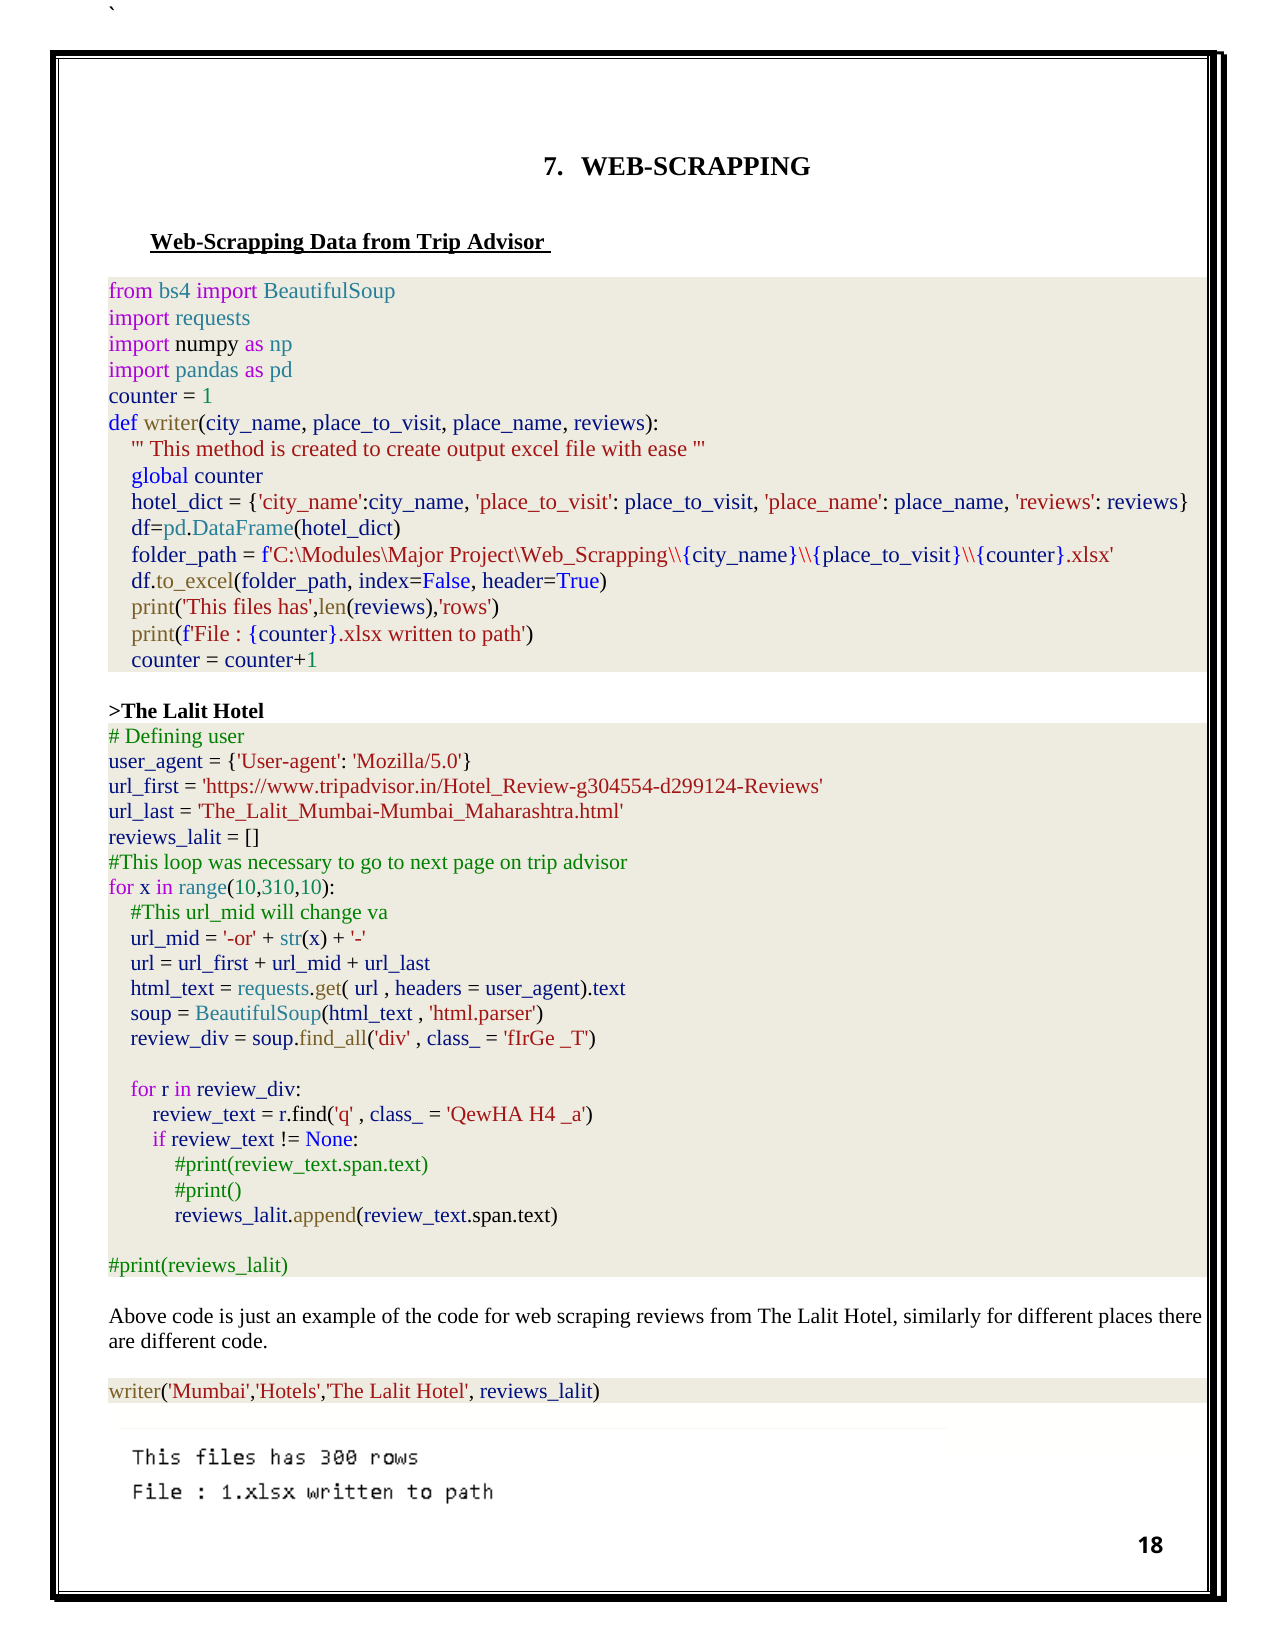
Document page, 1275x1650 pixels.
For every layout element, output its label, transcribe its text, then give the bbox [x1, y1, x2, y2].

text print('This files has',len(reviews),'rows') [108, 593, 1207, 620]
text import requests [108, 303, 1207, 330]
text Web-Scrapping Data from Trip Advisor [150, 228, 1207, 255]
text from bs4 import BeautifulSoup [108, 277, 1207, 303]
text Above code is just an example of the code for web scraping reviews from The Lalit Hotel, similarly for different places there are different code. [108, 1303, 1207, 1353]
text html_text = requests.get( url , headers = user_agent).text [108, 975, 1207, 1000]
text def writer(city_name, place_to_visit, place_name, reviews): [108, 409, 1207, 435]
text for x in range(10,310,10): [108, 874, 1207, 899]
text #This url_mid will change va [108, 899, 1207, 924]
text >The Lalit Hotel [108, 698, 1207, 723]
text df.to_excel(folder_path, index=False, header=True) [108, 567, 1207, 593]
text #This loop was necessary to go to next page on trip advisor [108, 849, 1207, 874]
text review_div = soup.find_all('div' , class_ = 'fIrGe _T') [108, 1025, 1207, 1051]
text if review_text != None: [108, 1126, 1207, 1151]
text hotel_dict = {'city_name':city_name, 'place_to_visit': place_to_visit, 'place_name': place_name, 'reviews': reviews} [108, 488, 1207, 514]
text ''' This method is created to create output excel file with ease ''' [108, 435, 1207, 462]
text url_last = 'The_Lalit_Mumbai-Mumbai_Maharashtra.html' [108, 798, 1207, 824]
text writer('Mumbai','Hotels','The Lalit Hotel', reviews_lalit) [108, 1378, 1207, 1403]
text soup = BeautifulSoup(html_text , 'html.parser') [108, 1000, 1207, 1025]
picture [111, 1428, 947, 1518]
text for r in review_div: [108, 1076, 1207, 1101]
text reviews_lalit.append(review_text.span.text) [108, 1202, 1207, 1227]
text review_text = r.find('q' , class_ = 'QewHA H4 _a') [108, 1101, 1207, 1126]
text counter = counter+1 [108, 646, 1207, 672]
text #print(reviews_lalit) [108, 1252, 1207, 1277]
text # Defining user [108, 723, 1207, 748]
text folder_path = f'C:\Modules\Major Project\Web_Scrapping\\{city_name}\\{place_to_visit}\\{counter}.xlsx' [108, 541, 1207, 567]
text global counter [108, 462, 1207, 488]
text user_agent = {'User-agent': 'Mozilla/5.0'} [108, 748, 1207, 773]
text url_mid = '-or' + str(x) + '-' [108, 924, 1207, 950]
subtitle WEB-SCRAPPING [146, 150, 1207, 181]
text import pandas as pd [108, 356, 1207, 383]
text #print() [108, 1177, 1207, 1202]
text print(f'File : {counter}.xlsx written to path') [108, 620, 1207, 646]
text #print(review_text.span.text) [108, 1151, 1207, 1177]
text df=pd.DataFrame(hotel_dict) [108, 514, 1207, 541]
text import numpy as np [108, 330, 1207, 356]
text reviews_lalit = [] [108, 824, 1207, 849]
text url_first = 'https://www.tripadvisor.in/Hotel_Review-g304554-d299124-Reviews' [108, 773, 1207, 798]
text url = url_first + url_mid + url_last [108, 950, 1207, 975]
text counter = 1 [108, 383, 1207, 409]
